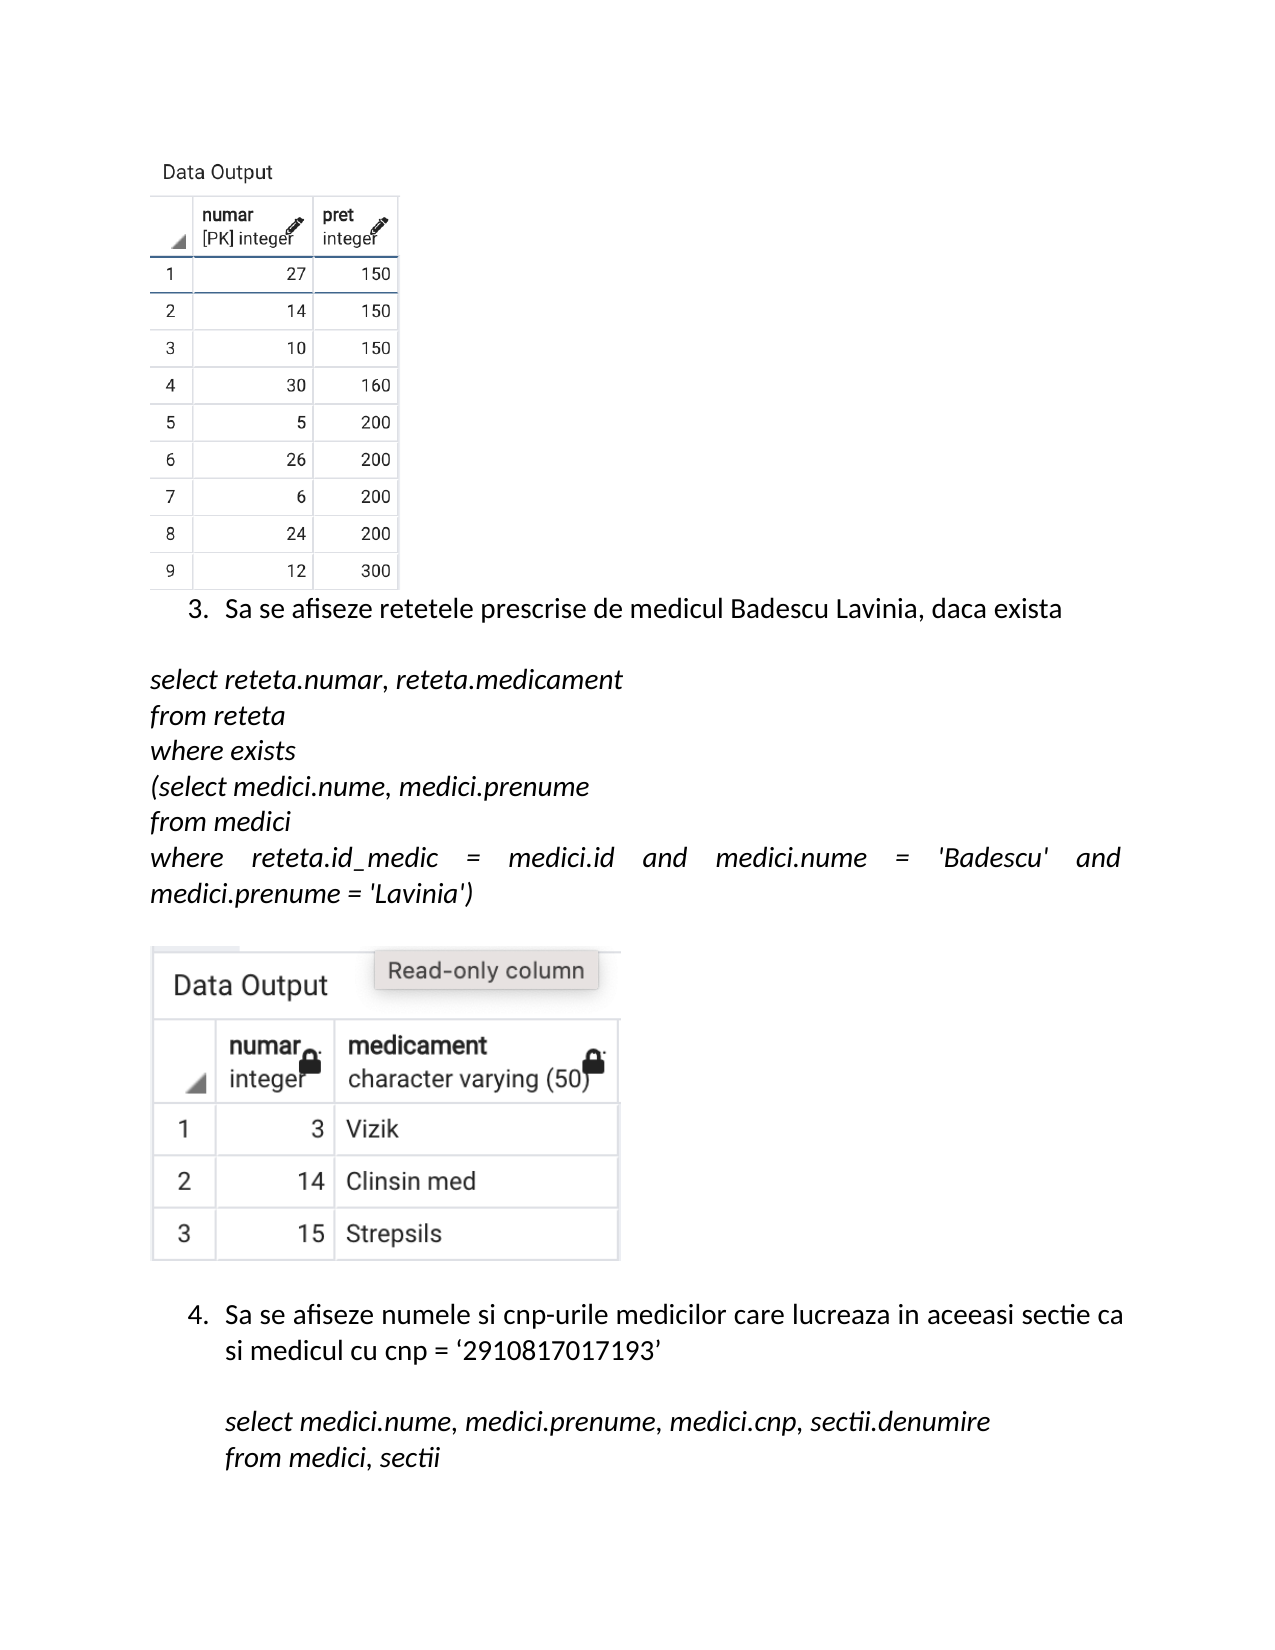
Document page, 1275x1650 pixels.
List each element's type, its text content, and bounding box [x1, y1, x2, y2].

picture [150, 150, 401, 590]
list select medici.nume, medici.prenume, medici.cnp, sectii.denumire [225, 1403, 1125, 1439]
text from reteta [150, 697, 1125, 732]
text (select medici.nume, medici.prenume [150, 768, 1125, 803]
picture [150, 946, 621, 1261]
list from medici, sectii [225, 1439, 1125, 1474]
text select reteta.numar, reteta.medicament [150, 661, 1125, 697]
list Sa se afiseze retetele prescrise de medicul Badescu Lavinia, daca exista [187, 590, 1125, 625]
text where reteta.id_medic = medici.id and medici.nume = 'Badescu' and medici.prenume = 'Lavinia') [150, 839, 1125, 910]
text from medici [150, 803, 1125, 839]
list Sa se afiseze numele si cnp-urile medicilor care lucreaza in aceeasi sectie ca si medicul cu cnp = ‘2910817017193’ [187, 1296, 1125, 1367]
text where exists [150, 732, 1125, 768]
